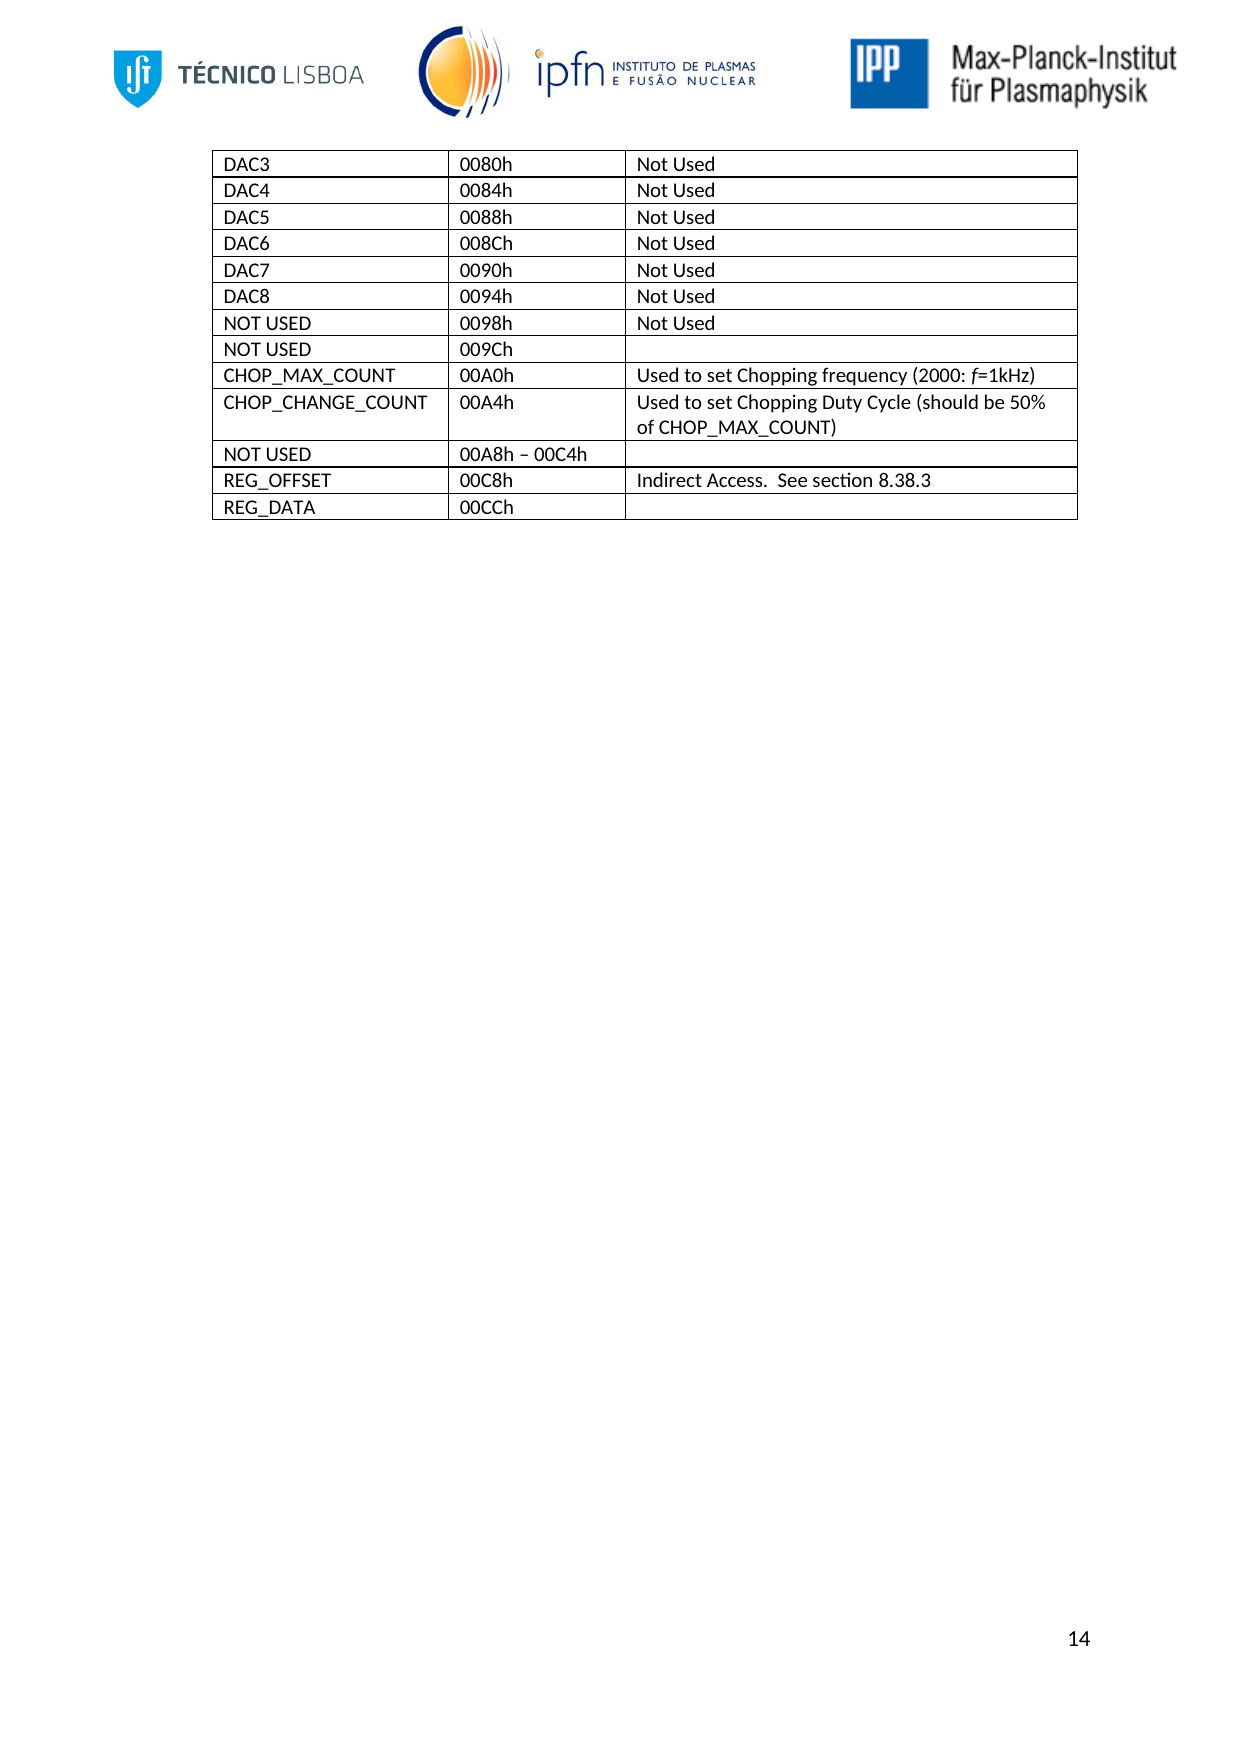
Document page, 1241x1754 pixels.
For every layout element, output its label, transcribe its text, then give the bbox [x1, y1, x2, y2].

table_cell 0094h [449, 283, 625, 309]
table_cell 00CCh [449, 494, 625, 519]
table_cell Not Used [626, 310, 1077, 335]
table_cell 00A8h – 00C4h [449, 441, 625, 466]
picture [79, 42, 392, 114]
table_cell 00A0h [449, 363, 625, 388]
table_cell Used to set Chopping frequency (2000: f=1kHz) [626, 363, 1077, 388]
table_cell DAC6 [213, 230, 448, 256]
table_cell Indirect Access. See section 8.38.3 [626, 468, 1077, 493]
table_cell REG_DATA [213, 494, 448, 519]
table_cell DAC5 [213, 204, 448, 229]
table_cell [626, 494, 1077, 519]
table_cell 0084h [449, 178, 625, 203]
table_cell Not Used [626, 204, 1077, 229]
table_cell 0098h [449, 310, 625, 335]
table_cell 0080h [449, 151, 625, 176]
picture [403, 16, 763, 130]
table_cell CHOP_CHANGE_COUNT [213, 389, 448, 440]
table_cell [626, 336, 1077, 362]
table_cell DAC3 [213, 151, 448, 176]
table_cell Not Used [626, 151, 1077, 176]
table_cell REG_OFFSET [213, 468, 448, 493]
table_cell 00C8h [449, 468, 625, 493]
table_cell Not Used [626, 230, 1077, 256]
table_cell Not Used [626, 283, 1077, 309]
table_cell NOT USED [213, 310, 448, 335]
table_cell Not Used [626, 257, 1077, 282]
table_cell [626, 441, 1077, 466]
table_cell 00A4h [449, 389, 625, 440]
table_cell 009Ch [449, 336, 625, 362]
table_cell Used to set Chopping Duty Cycle (should be 50% of CHOP_MAX_COUNT) [626, 389, 1077, 440]
table_cell DAC7 [213, 257, 448, 282]
table_cell NOT USED [213, 441, 448, 466]
table_cell DAC8 [213, 283, 448, 309]
table_cell NOT USED [213, 336, 448, 362]
picture [826, 25, 1210, 123]
table_cell 0090h [449, 257, 625, 282]
table_cell Not Used [626, 178, 1077, 203]
table_cell 0088h [449, 204, 625, 229]
table_cell CHOP_MAX_COUNT [213, 363, 448, 388]
table_cell 008Ch [449, 230, 625, 256]
table_cell DAC4 [213, 178, 448, 203]
